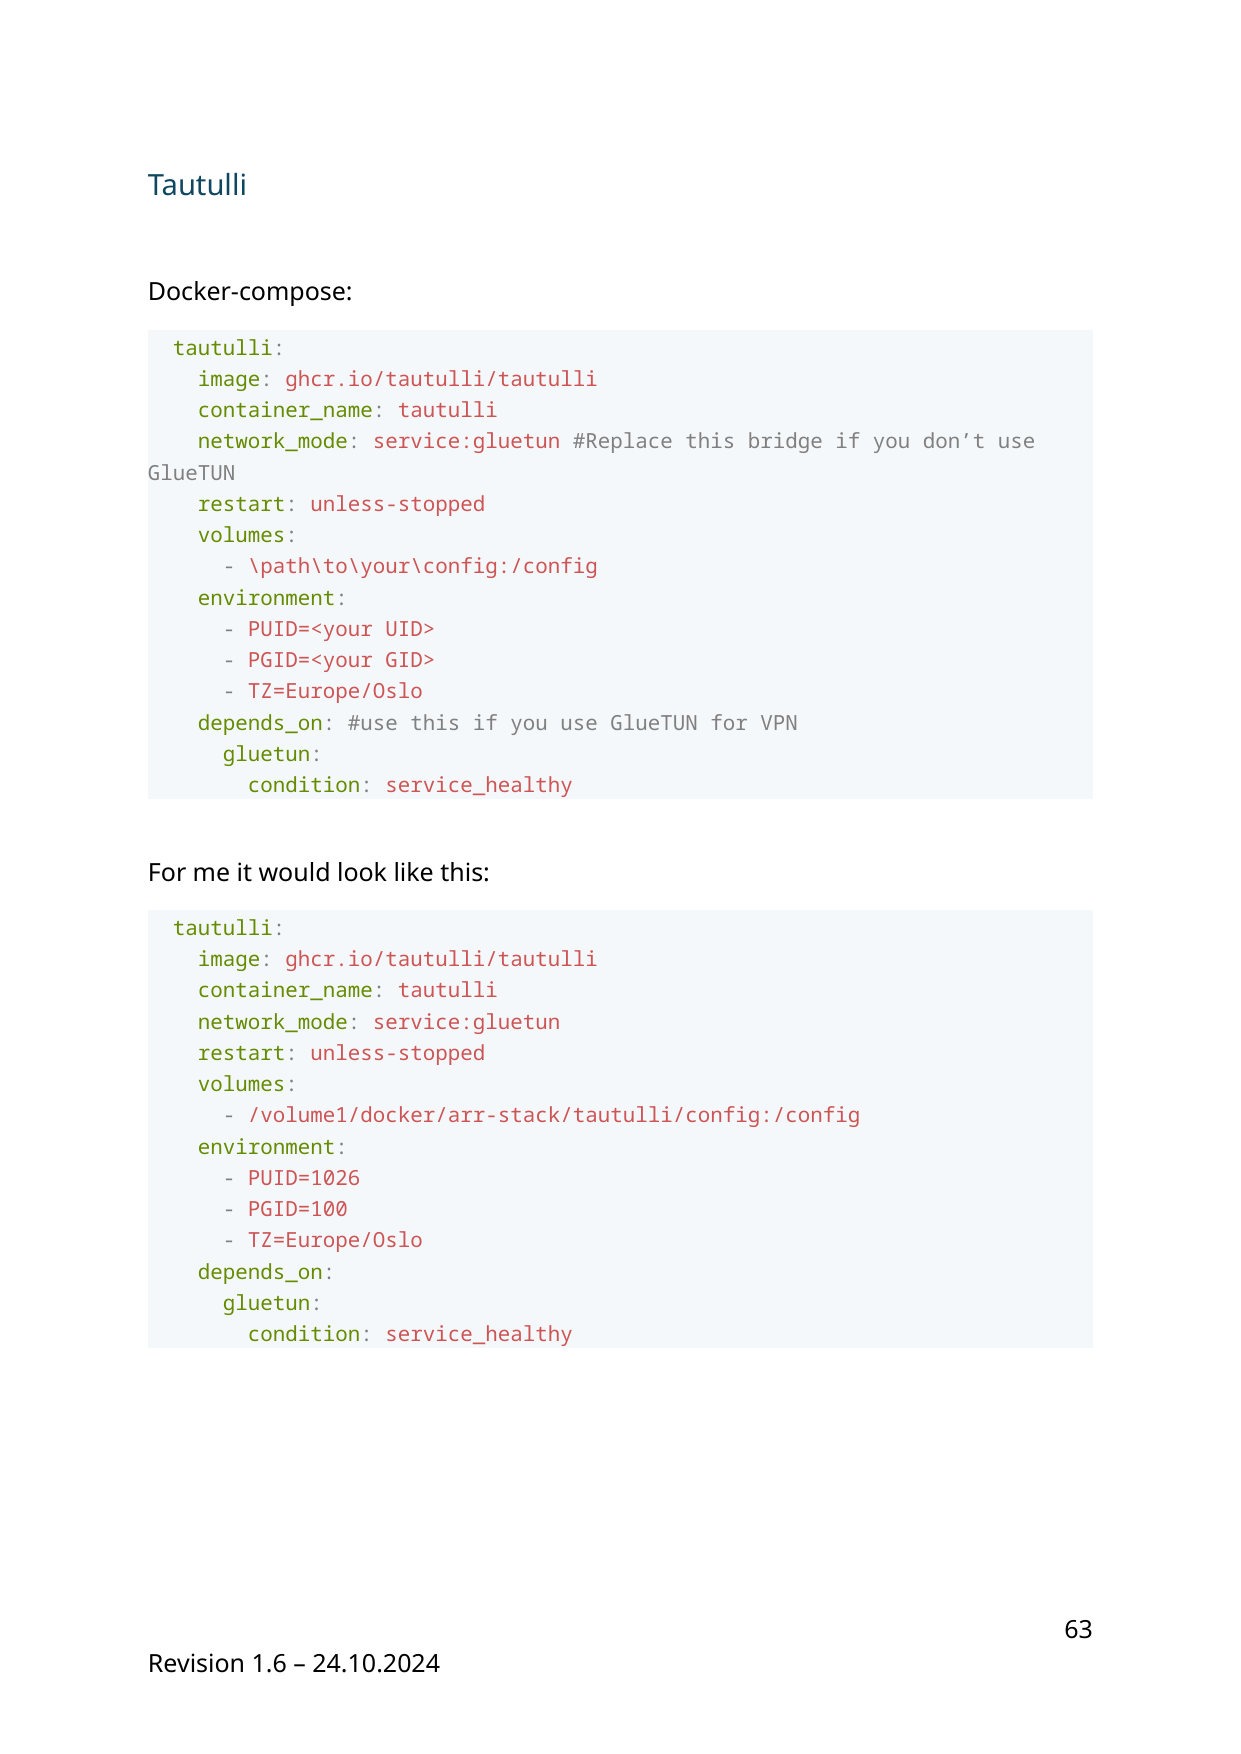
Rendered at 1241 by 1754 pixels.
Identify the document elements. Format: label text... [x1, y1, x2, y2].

subtitle Tautulli [148, 164, 1093, 204]
text restart: unless-stopped [148, 486, 1093, 517]
text - PUID=1026 [148, 1160, 1093, 1192]
text gluetun: [148, 736, 1093, 767]
text depends_on: [148, 1254, 1093, 1285]
text volumes: [148, 517, 1093, 549]
text gluetun: [148, 1285, 1093, 1317]
text - PGID=<your GID> [148, 642, 1093, 674]
text container_name: tautulli [148, 392, 1093, 424]
text tautulli: [148, 910, 1093, 942]
text - PUID=<your UID> [148, 611, 1093, 642]
text container_name: tautulli [148, 973, 1093, 1004]
text network_mode: service:gluetun [148, 1004, 1093, 1035]
text environment: [148, 1129, 1093, 1160]
text restart: unless-stopped [148, 1035, 1093, 1067]
text Docker-compose: [148, 274, 1093, 308]
text - TZ=Europe/Oslo [148, 674, 1093, 705]
text image: ghcr.io/tautulli/tautulli [148, 361, 1093, 392]
text - PGID=100 [148, 1192, 1093, 1223]
text environment: [148, 580, 1093, 611]
text - /volume1/docker/arr-stack/tautulli/config:/config [148, 1098, 1093, 1129]
text - TZ=Europe/Oslo [148, 1223, 1093, 1254]
text For me it would look like this: [148, 854, 1093, 888]
text tautulli: [148, 330, 1093, 361]
text network_mode: service:gluetun #Replace this bridge if you don’t use GlueTUN [148, 424, 1093, 486]
text condition: service_healthy [148, 767, 1093, 799]
text condition: service_healthy [148, 1317, 1093, 1348]
text image: ghcr.io/tautulli/tautulli [148, 942, 1093, 973]
text - \path\to\your\config:/config [148, 549, 1093, 580]
text depends_on: #use this if you use GlueTUN for VPN [148, 705, 1093, 736]
text volumes: [148, 1067, 1093, 1098]
